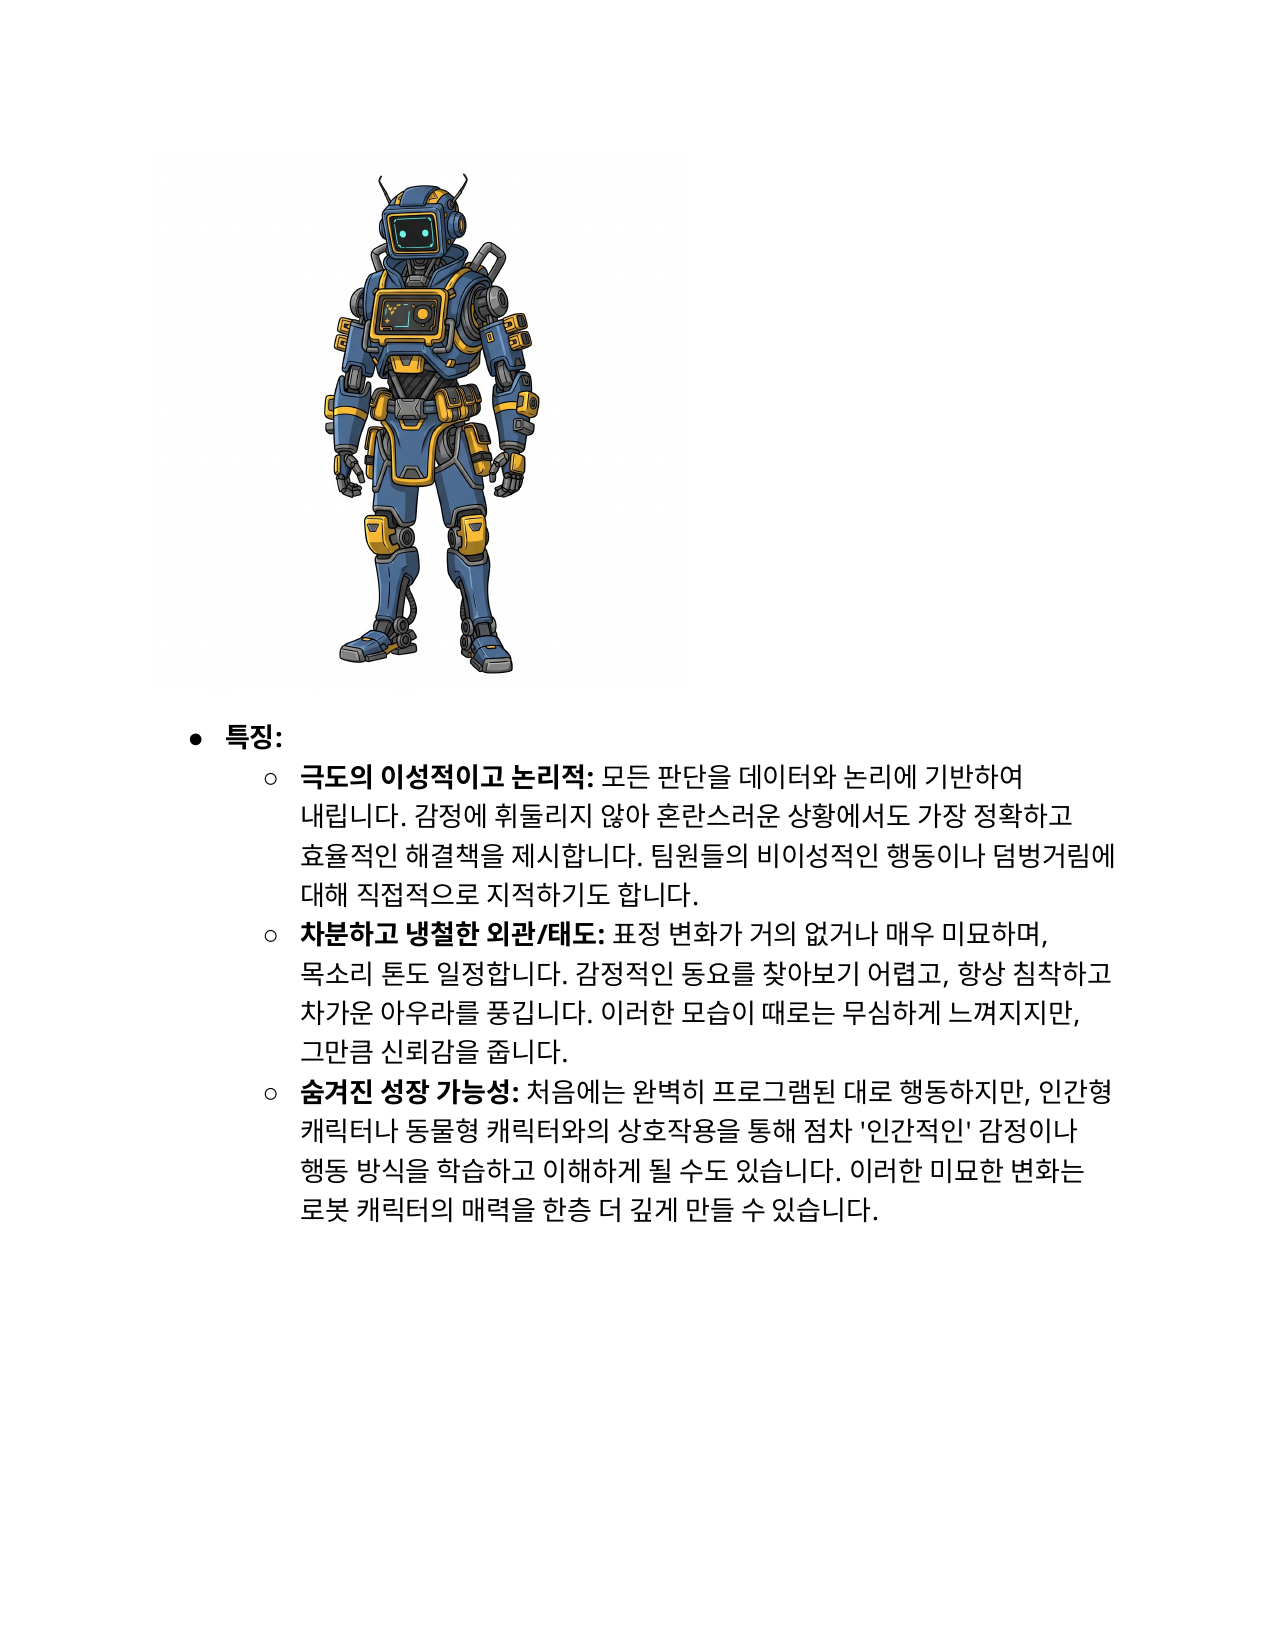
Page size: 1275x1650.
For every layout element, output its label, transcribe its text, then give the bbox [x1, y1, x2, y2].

list 극도의 이성적이고 논리적: 모든 판단을 데이터와 논리에 기반하여 내립니다. 감정에 휘둘리지 않아 혼란스러운 상황에서도 가장 정확하고 효율적인 해결책을 제시합니다. 팀원들의 비이성적인 행동이나 덤벙거림에 대해 직접적으로 지적하기도 합니다. [262, 756, 1125, 913]
picture [150, 150, 692, 692]
list 특징: [187, 716, 1125, 756]
list 차분하고 냉철한 외관/태도: 표정 변화가 거의 없거나 매우 미묘하며, 목소리 톤도 일정합니다. 감정적인 동요를 찾아보기 어렵고, 항상 침착하고 차가운 아우라를 풍깁니다. 이러한 모습이 때로는 무심하게 느껴지지만, 그만큼 신뢰감을 줍니다. [262, 913, 1125, 1071]
list 숨겨진 성장 가능성: 처음에는 완벽히 프로그램된 대로 행동하지만, 인간형 캐릭터나 동물형 캐릭터와의 상호작용을 통해 점차 '인간적인' 감정이나 행동 방식을 학습하고 이해하게 될 수도 있습니다. 이러한 미묘한 변화는 로봇 캐릭터의 매력을 한층 더 깊게 만들 수 있습니다. [262, 1071, 1125, 1228]
